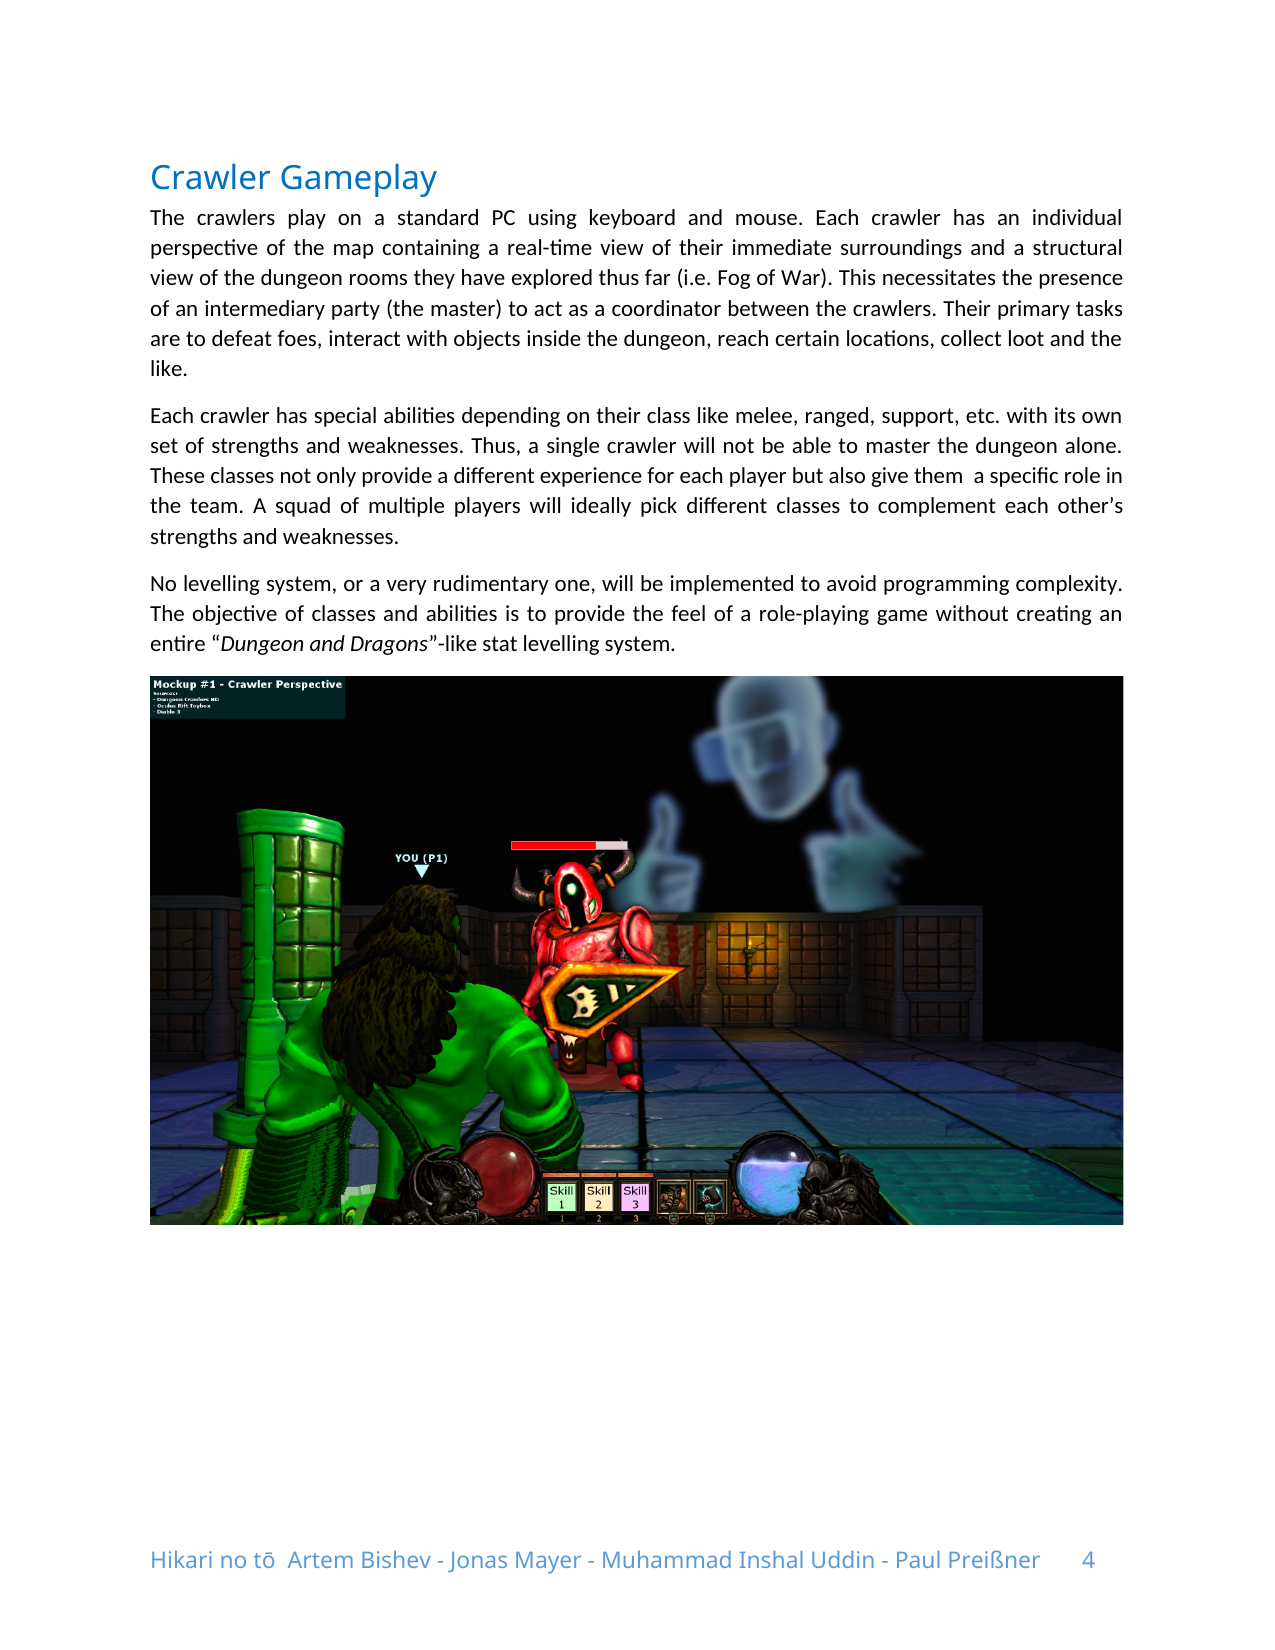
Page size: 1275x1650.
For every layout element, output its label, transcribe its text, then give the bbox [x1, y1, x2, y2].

subtitle Crawler Gameplay [150, 154, 1125, 199]
picture [1111, 1205, 1121, 1209]
text The crawlers play on a standard PC using keyboard and mouse. Each crawler has an individual perspective of the map containing a real-time view of their immediate surroundings and a structural view of the dungeon rooms they have explored thus far (i.e. Fog of War). This necessitates the presence of an intermediary party (the master) to act as a coordinator between the crawlers. Their primary tasks are to defeat foes, interact with objects inside the dungeon, reach certain locations, collect loot and the like. [150, 203, 1125, 382]
text Each crawler has special abilities depending on their class like melee, ranged, support, etc. with its own set of strengths and weaknesses. Thus, a single crawler will not be able to master the dungeon alone. These classes not only provide a different experience for each player but also give them a specific role in the team. A squad of multiple players will ideally pick different classes to complement each other’s strengths and weaknesses. [150, 401, 1125, 550]
text No levelling system, or a very rudimentary one, will be implemented to avoid programming complexity. The objective of classes and abilities is to provide the feel of a role-playing game without creating an entire “Dungeon and Dragons”-like stat levelling system. [150, 569, 1125, 657]
picture [150, 676, 1124, 1225]
